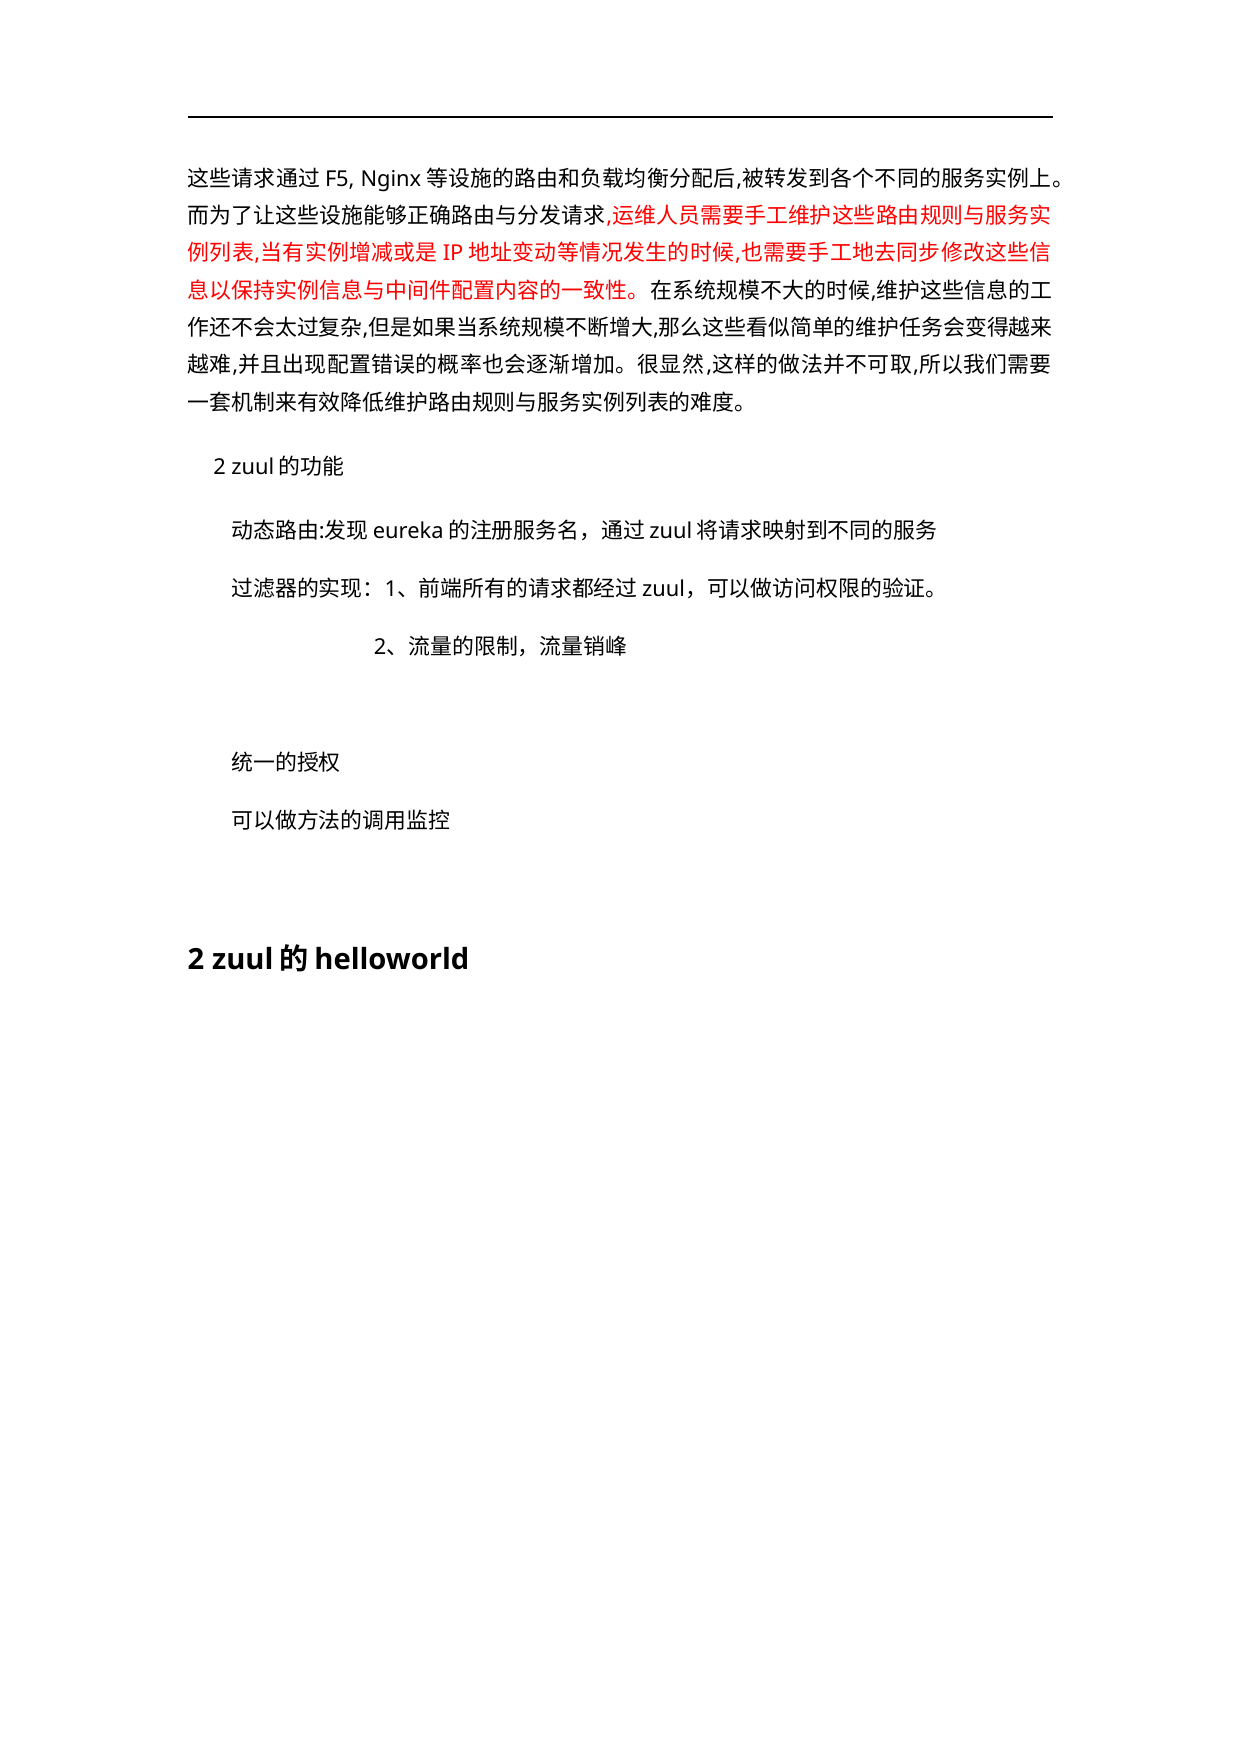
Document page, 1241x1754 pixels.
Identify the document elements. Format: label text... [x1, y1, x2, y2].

text 统一的授权 [187, 744, 1053, 777]
text 2、流量的限制，流量销峰 [187, 629, 1053, 661]
text 过滤器的实现：1、前端所有的请求都经过zuul，可以做访问权限的验证。 [187, 571, 1053, 603]
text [187, 161, 1053, 417]
text 动态路由:发现eureka的注册服务名，通过zuul将请求映射到不同的服务 [187, 513, 1053, 545]
subtitle zuul的helloworld [187, 924, 1053, 989]
subtitle zuul的功能 [187, 448, 1053, 481]
text 可以做方法的调用监控 [187, 803, 1053, 835]
